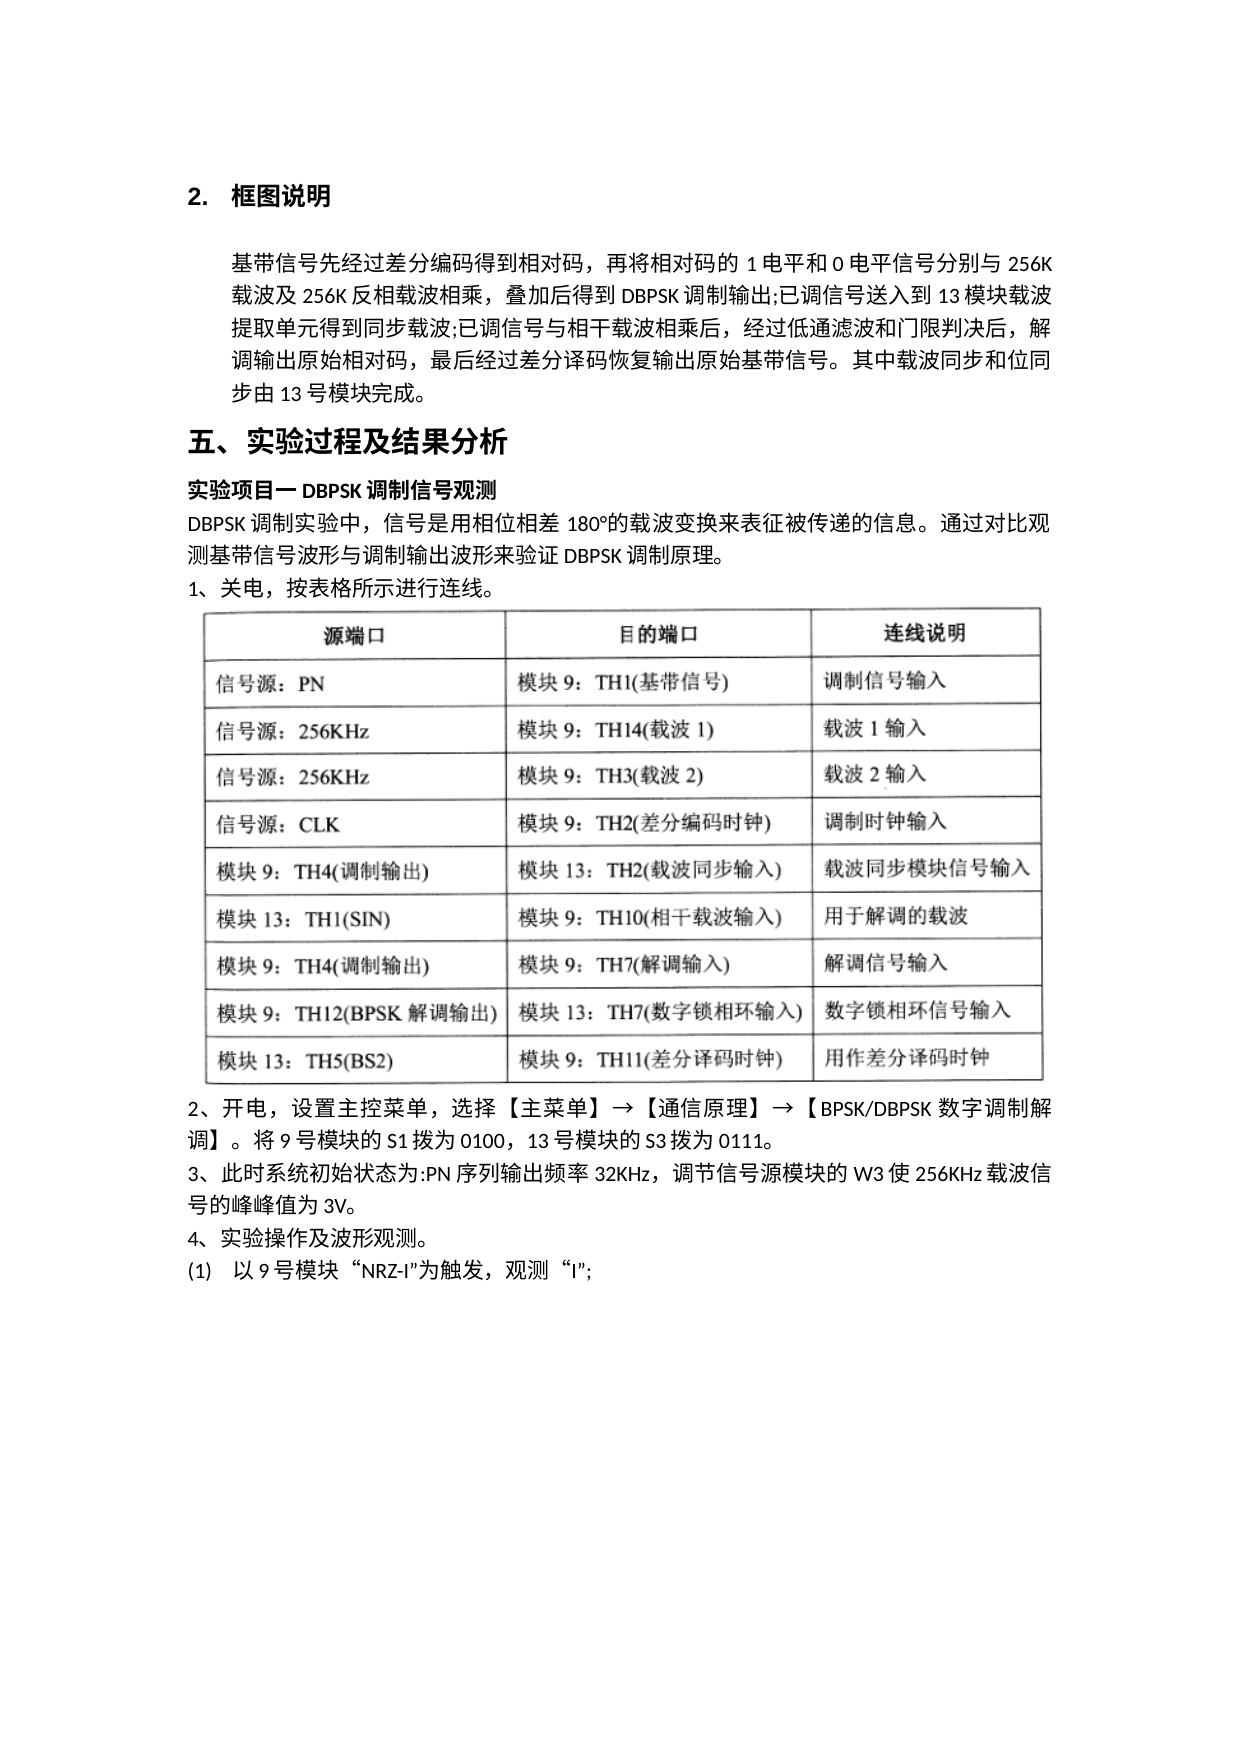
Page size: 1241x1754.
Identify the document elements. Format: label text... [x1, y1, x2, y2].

picture [187, 602, 1053, 1087]
text 4、实验操作及波形观测。 [187, 1220, 1053, 1253]
subtitle 框图说明 [187, 162, 1053, 227]
text DBPSK调制实验中，信号是用相位相差180°的载波变换来表征被传递的信息。通过对比观测基带信号波形与调制输出波形来验证DBPSK调制原理。 [187, 505, 1053, 570]
text 实验项目一 DBPSK调制信号观测 [187, 473, 1053, 505]
text 基带信号先经过差分编码得到相对码，再将相对码的1电平和0电平信号分别与256K载波及256K反相载波相乘，叠加后得到DBPSK调制输出;已调信号送入到13模块载波提取单元得到同步载波;已调信号与相干载波相乘后，经过低通滤波和门限判决后，解调输出原始相对码，最后经过差分译码恢复输出原始基带信号。其中载波同步和位同步由13号模块完成。 [231, 245, 1053, 408]
subtitle 实验过程及结果分析 [187, 408, 1053, 473]
text 3、此时系统初始状态为:PN 序列输出频率 32KHz，调节信号源模块的W3使256KHz载波信号的峰峰值为3V。 [187, 1155, 1053, 1220]
list 以9号模块“NRZ-I”为触发，观测“I”; [187, 1253, 1053, 1285]
text 1、关电，按表格所示进行连线。 [187, 570, 1053, 602]
text 2、开电，设置主控菜单，选择【主菜单】→【通信原理】→【BPSK/DBPSK 数字调制解调】。将9号模块的S1拨为0100，13号模块的S3拨为0111。 [187, 1090, 1053, 1155]
